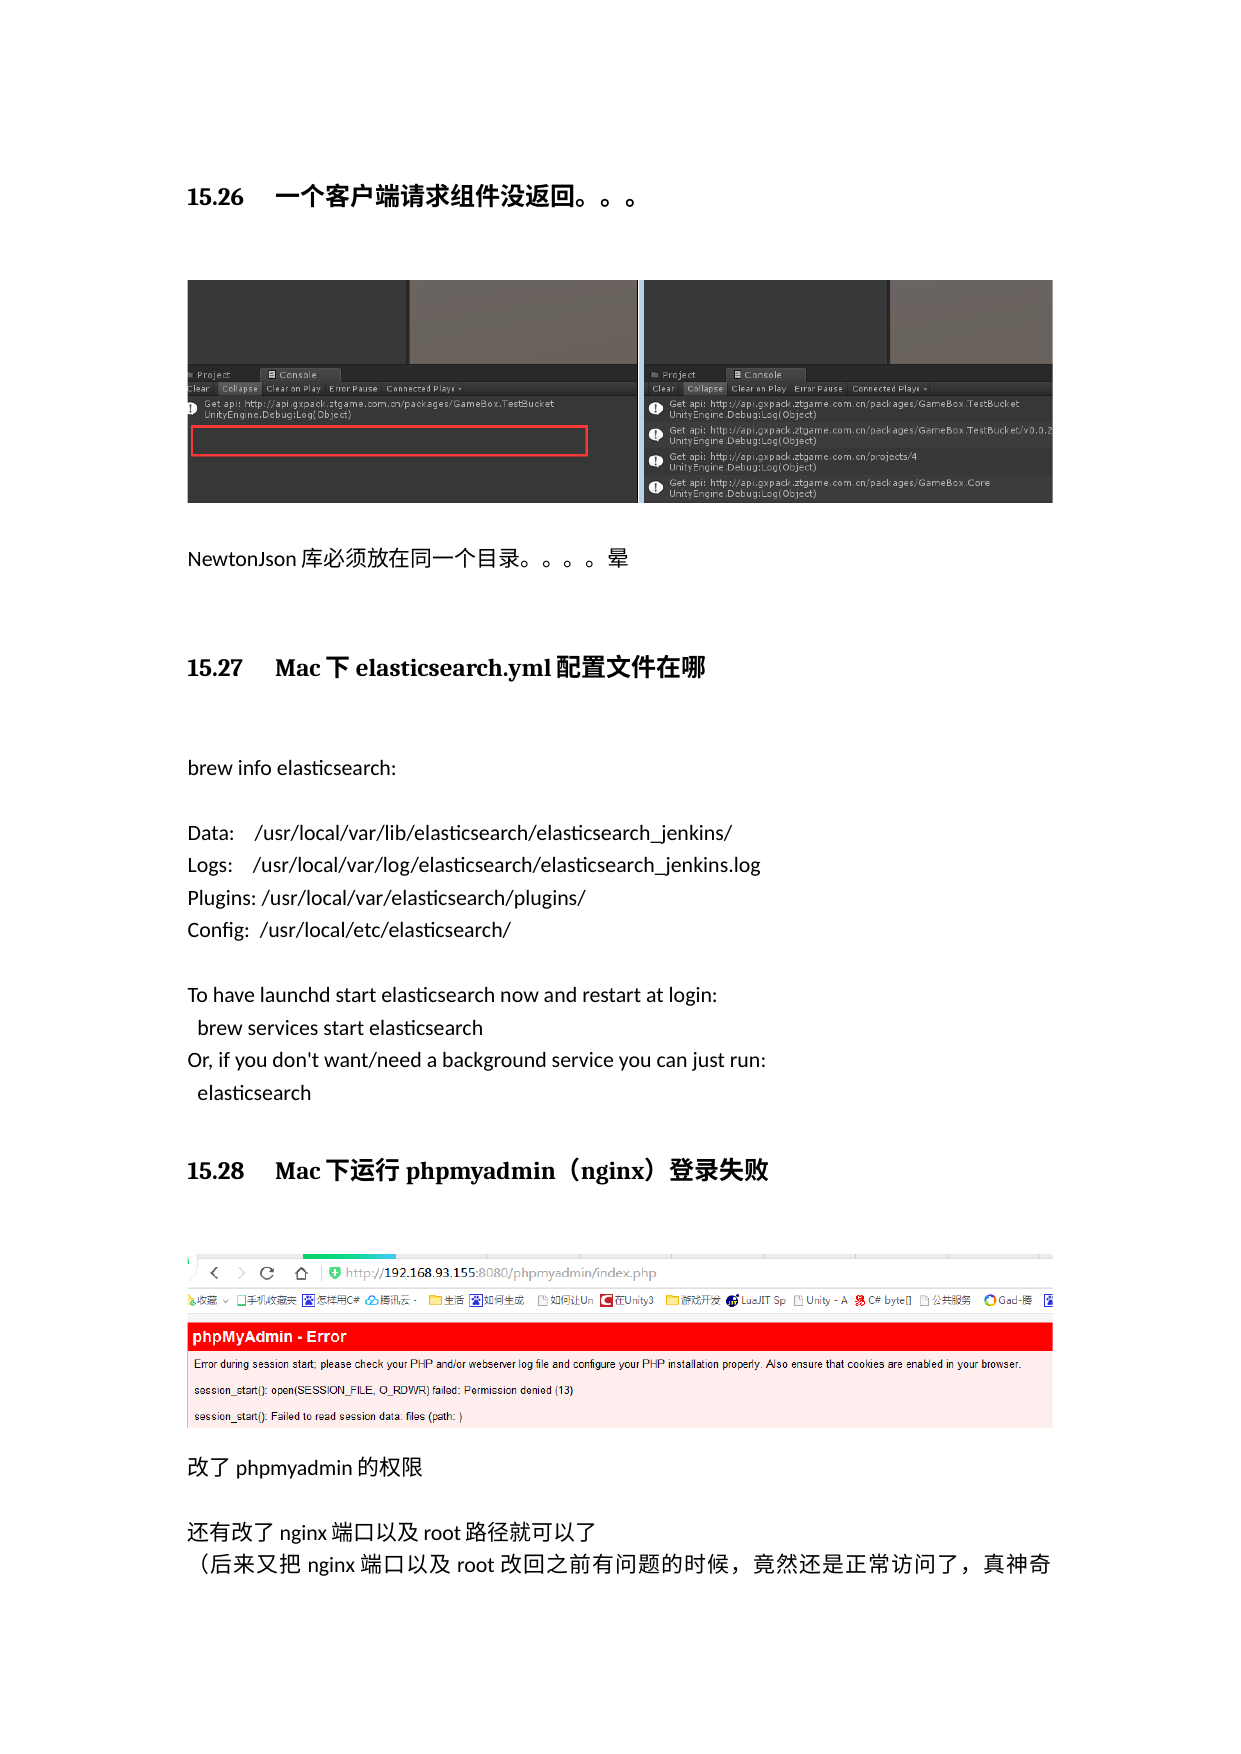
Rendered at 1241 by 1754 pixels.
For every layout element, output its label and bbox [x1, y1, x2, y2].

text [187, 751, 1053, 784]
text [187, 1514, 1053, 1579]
picture [187, 1254, 1053, 1428]
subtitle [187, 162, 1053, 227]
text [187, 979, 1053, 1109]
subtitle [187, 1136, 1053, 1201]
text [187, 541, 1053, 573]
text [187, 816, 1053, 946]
picture [187, 280, 1053, 503]
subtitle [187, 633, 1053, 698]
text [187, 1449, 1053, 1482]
